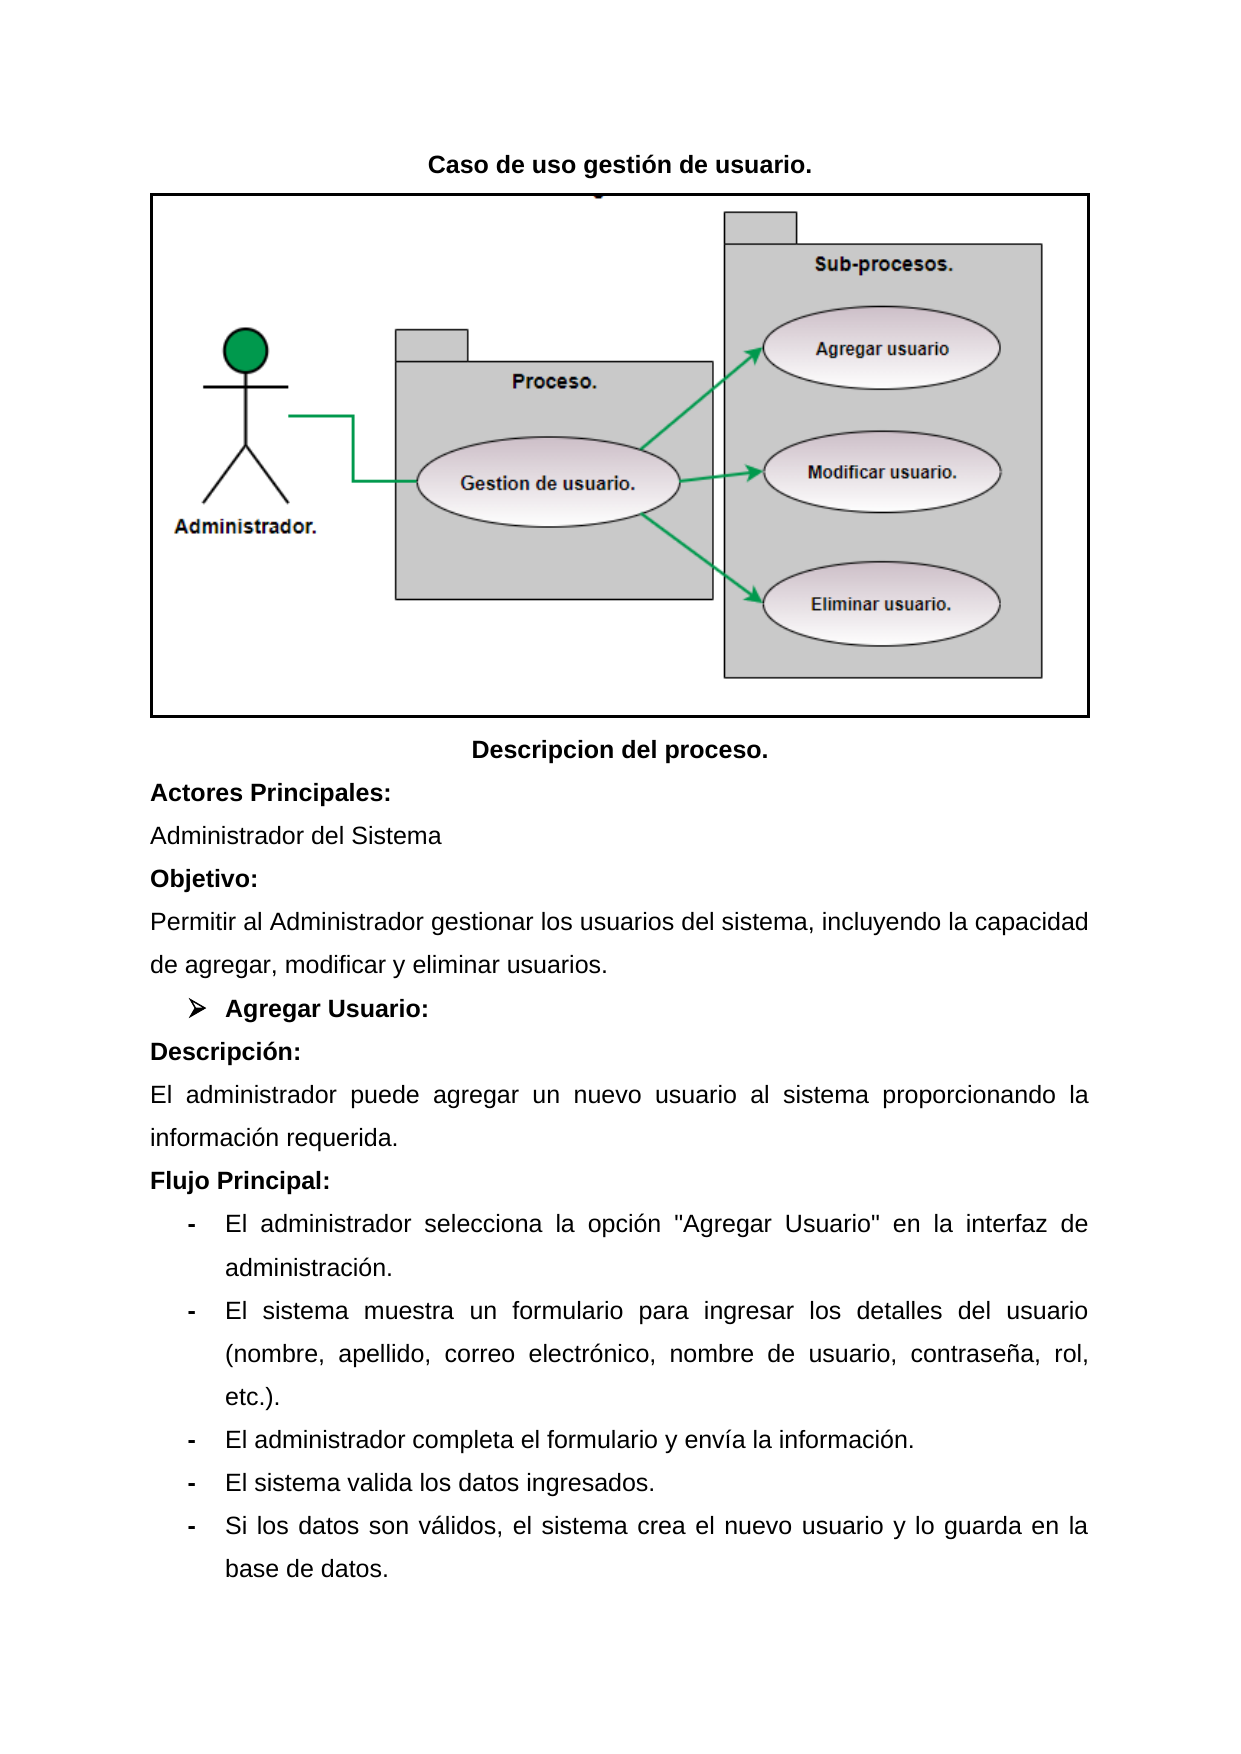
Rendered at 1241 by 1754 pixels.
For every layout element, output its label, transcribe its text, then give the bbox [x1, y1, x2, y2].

list El administrador completa el formulario y envía la información. [187, 1425, 1090, 1454]
list El administrador selecciona la opción "Agregar Usuario" en la interfaz de administración. [187, 1209, 1090, 1281]
picture [153, 196, 1087, 715]
list Agregar Usuario: [187, 994, 1090, 1022]
text Actores Principales: [150, 778, 1090, 807]
list El sistema valida los datos ingresados. [187, 1468, 1090, 1497]
text Permitir al Administrador gestionar los usuarios del sistema, incluyendo la capacidad de agregar, modificar y eliminar usuarios. [150, 907, 1090, 979]
text El administrador puede agregar un nuevo usuario al sistema proporcionando la información requerida. [150, 1080, 1090, 1152]
list El sistema muestra un formulario para ingresar los detalles del usuario (nombre, apellido, correo electrónico, nombre de usuario, contraseña, rol, etc.). [187, 1296, 1090, 1411]
list Si los datos son válidos, el sistema crea el nuevo usuario y lo guarda en la base de datos. [187, 1511, 1090, 1583]
text Caso de uso gestión de usuario. [150, 150, 1090, 179]
text Descripcion del proceso. [150, 735, 1090, 764]
text Objetivo: [150, 864, 1090, 893]
text Flujo Principal: [150, 1166, 1090, 1195]
text Descripción: [150, 1037, 1090, 1066]
text Administrador del Sistema [150, 821, 1090, 850]
